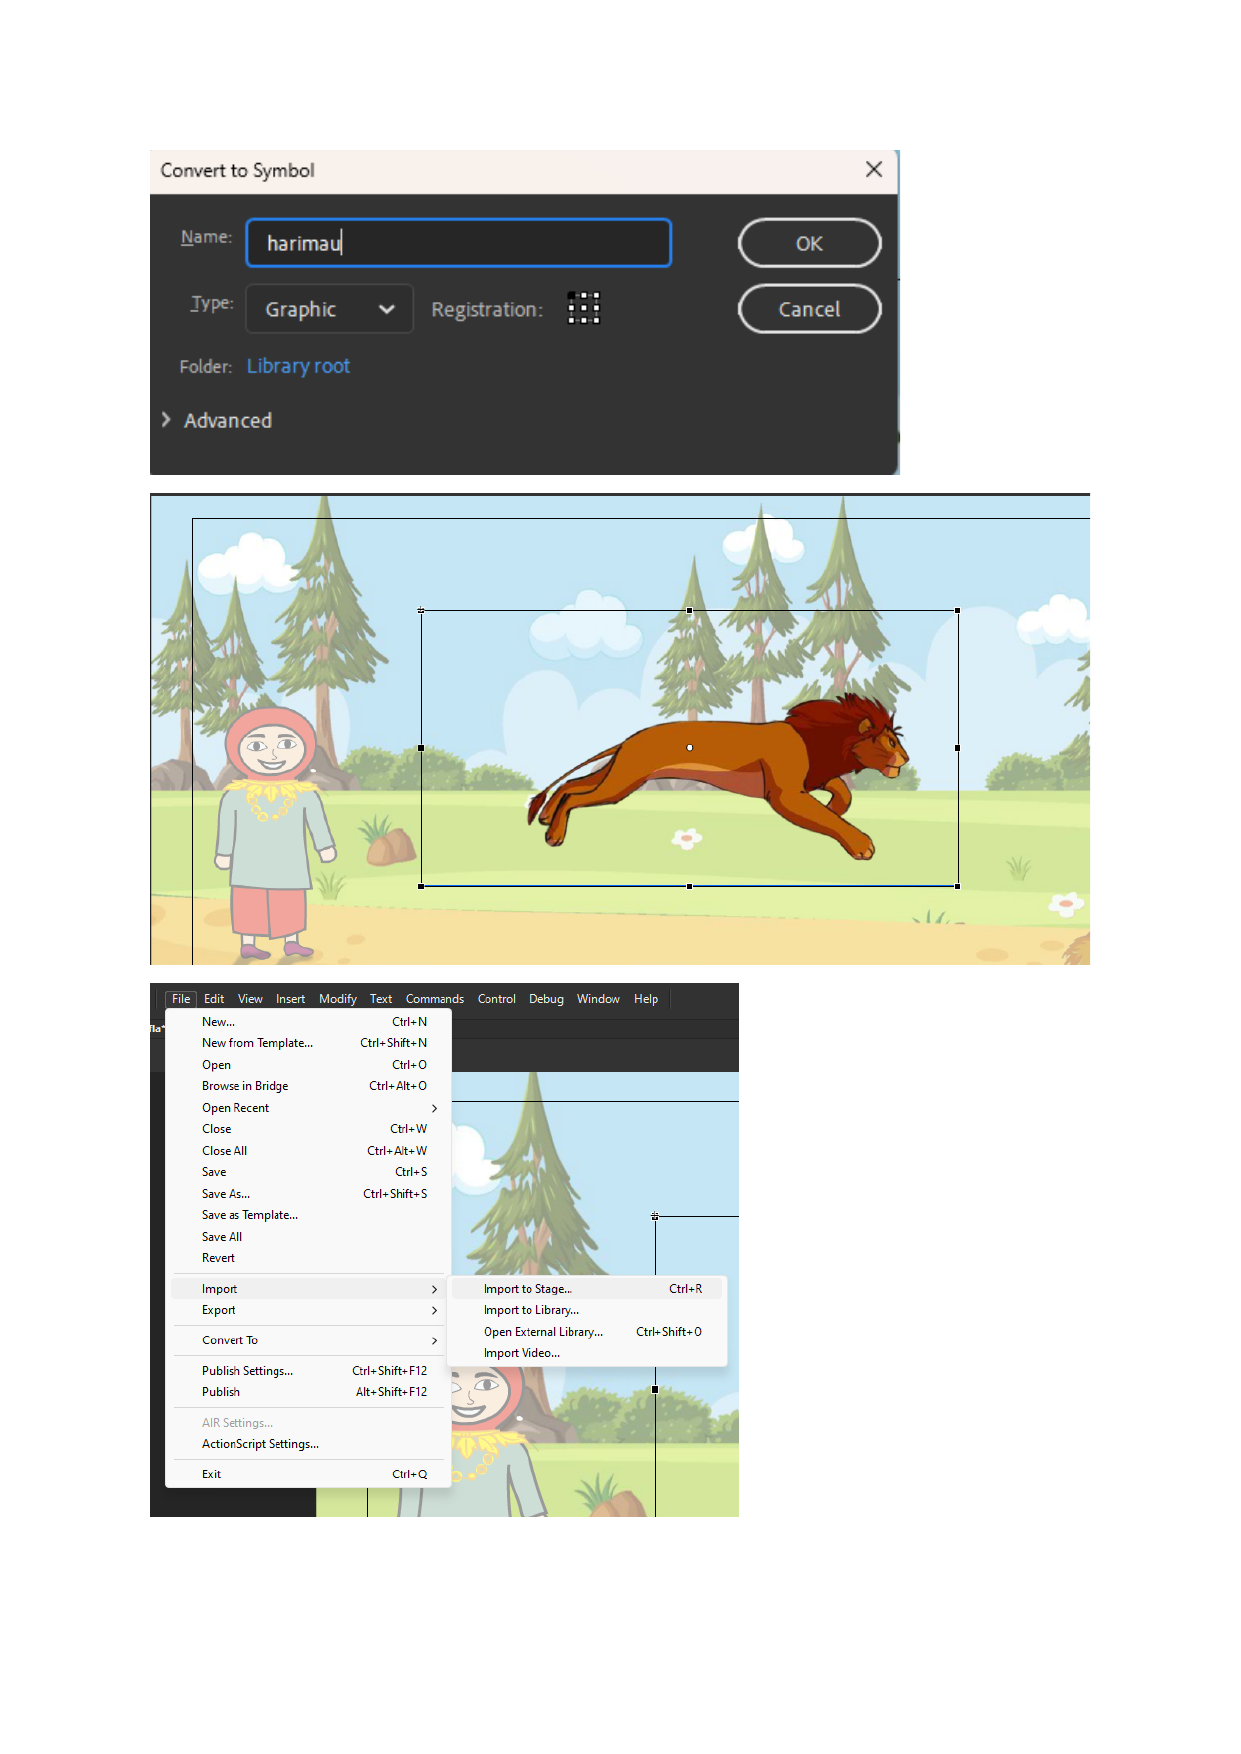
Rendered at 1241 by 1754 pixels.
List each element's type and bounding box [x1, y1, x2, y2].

picture [150, 493, 1091, 965]
picture [150, 983, 739, 1517]
picture [150, 150, 901, 475]
